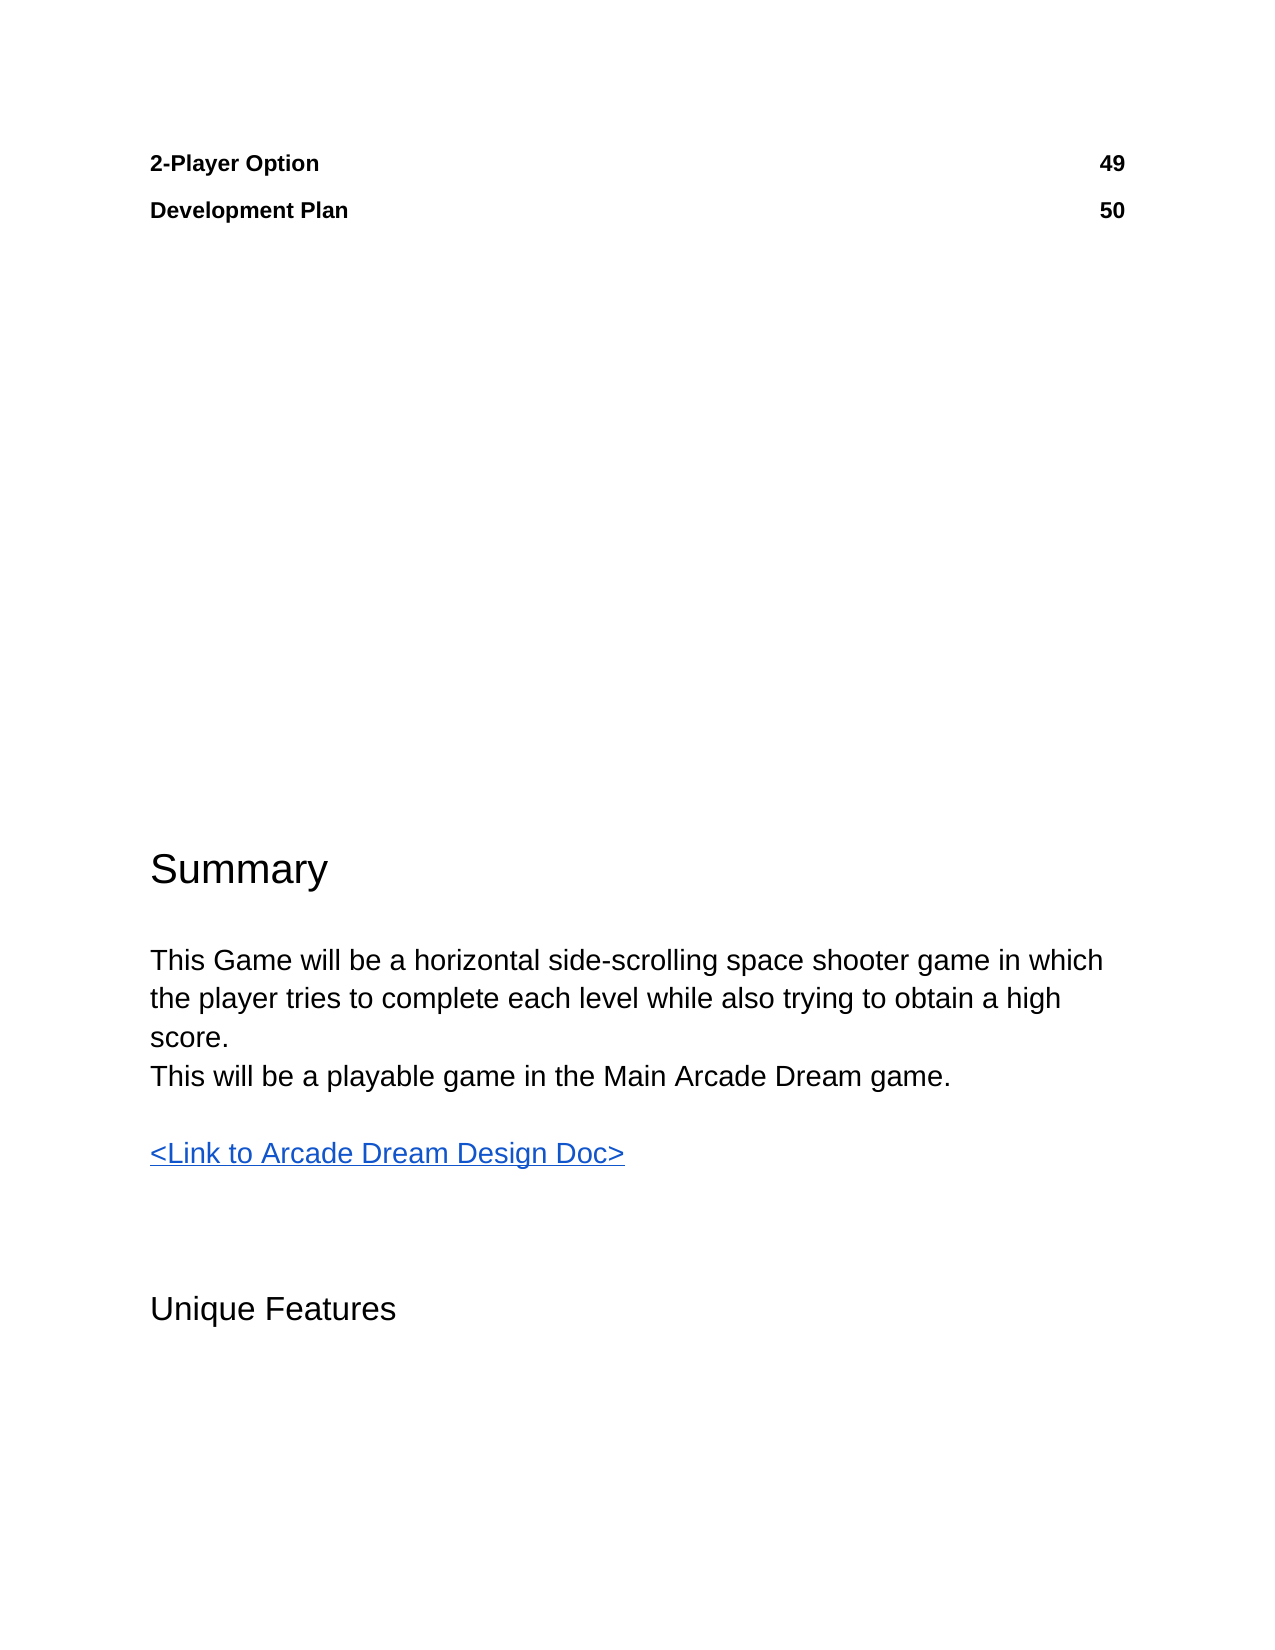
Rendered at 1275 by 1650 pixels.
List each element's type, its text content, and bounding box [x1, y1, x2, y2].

subtitle Unique Features [150, 1289, 1125, 1327]
subtitle Summary [150, 844, 1125, 892]
text <Link to Arcade Dream Design Doc> [150, 1136, 1125, 1169]
text This will be a playable game in the Main Arcade Dream game. [150, 1058, 1125, 1092]
text This Game will be a horizontal side-scrolling space shooter game in which the player tries to complete each level while also trying to obtain a high score. [150, 943, 1125, 1053]
